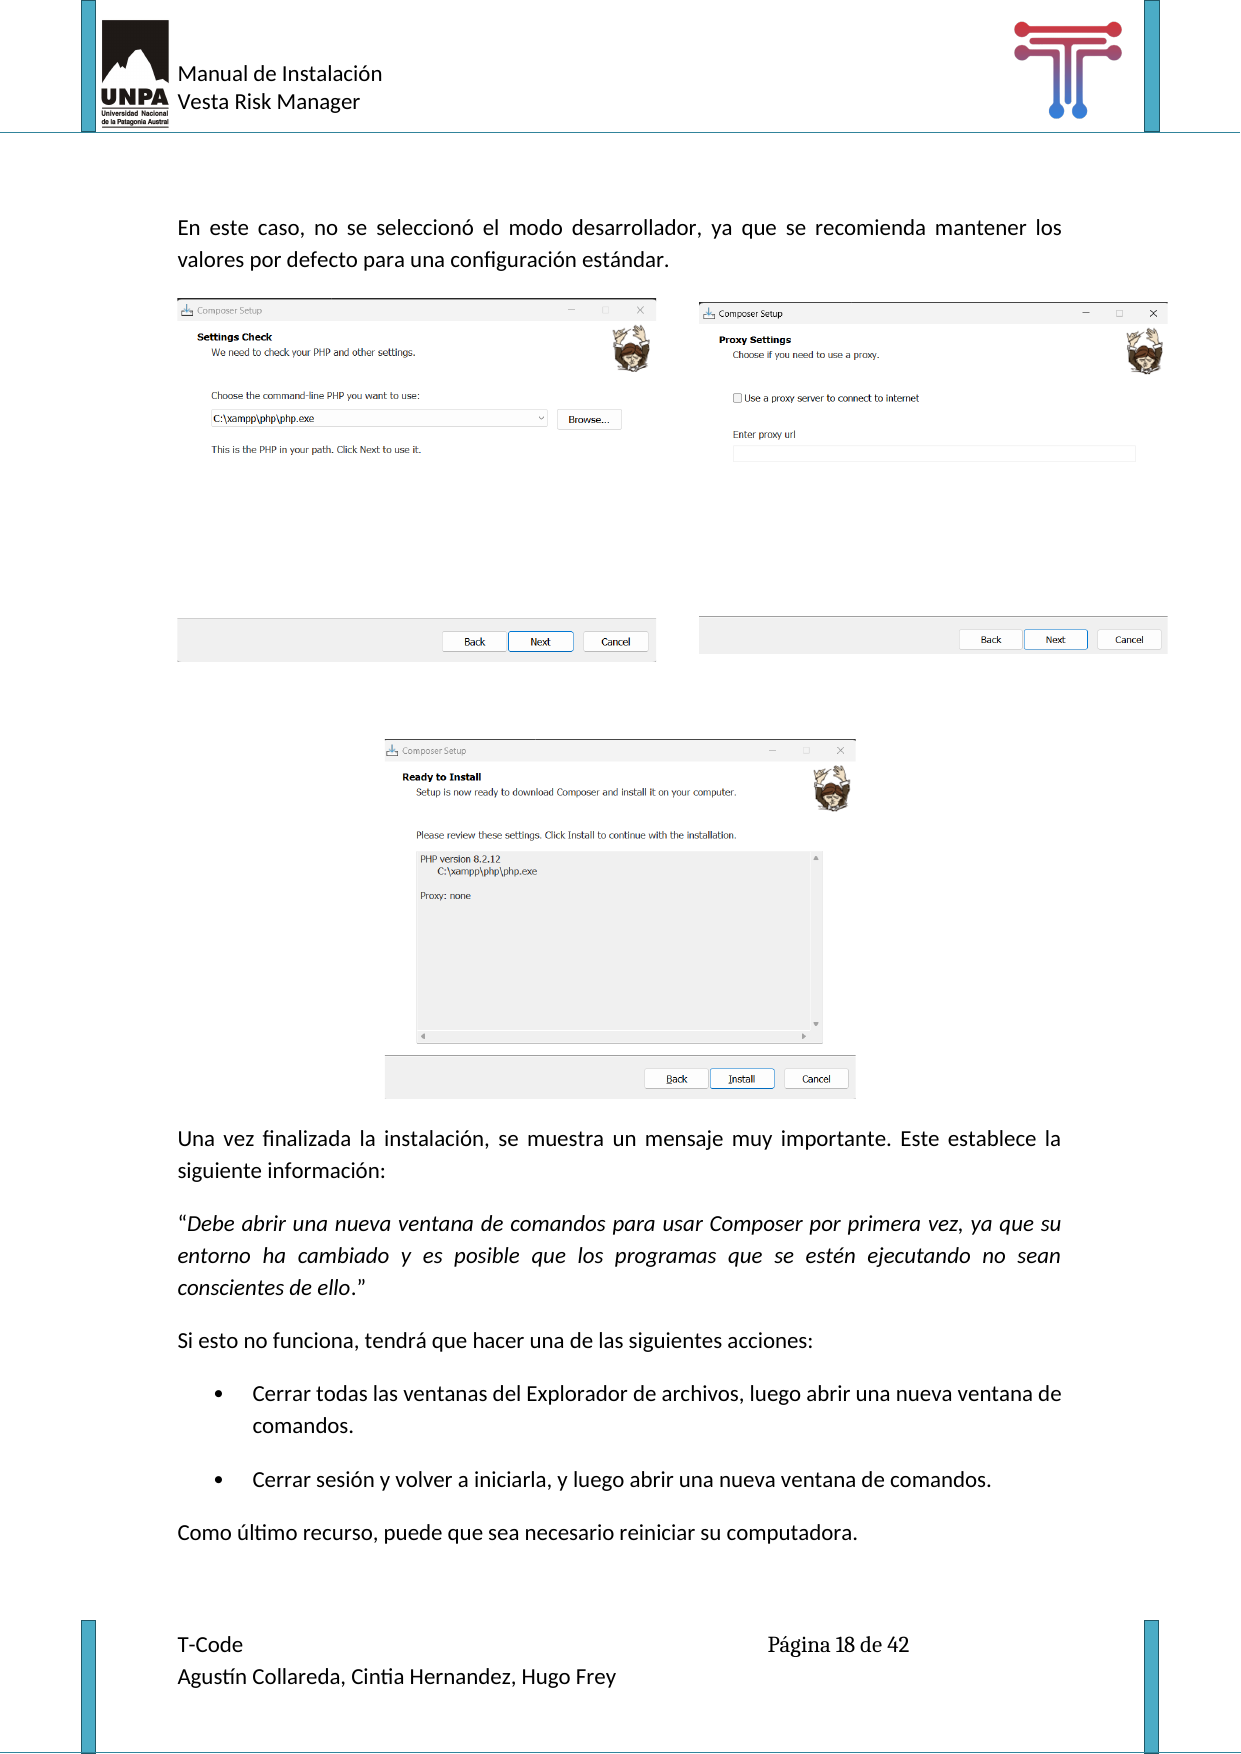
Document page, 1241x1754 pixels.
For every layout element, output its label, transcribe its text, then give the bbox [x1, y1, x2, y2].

list Cerrar todas las ventanas del Explorador de archivos, luego abrir una nueva ventana de comandos. [215, 1379, 1063, 1440]
picture [100, 18, 170, 129]
list Cerrar sesión y volver a iniciarla, y luego abrir una nueva ventana de comandos. [215, 1465, 1063, 1493]
text Si esto no funciona, tendrá que hacer una de las siguientes acciones: [177, 1326, 1063, 1354]
picture [698, 302, 1168, 653]
text Una vez finalizada la instalación, se muestra un mensaje muy importante. Este establece la siguiente información: [177, 1124, 1063, 1184]
picture [1013, 18, 1123, 121]
text “Debe abrir una nueva ventana de comandos para usar Composer por primera vez, ya que su entorno ha cambiado y es posible que los programas que se estén ejecutando no sean conscientes de ello.” [177, 1209, 1063, 1301]
text Como último recurso, puede que sea necesario reiniciar su computadora. [177, 1518, 1063, 1546]
picture [384, 739, 856, 1099]
text En este caso, no se seleccionó el modo desarrollador, ya que se recomienda mantener los valores por defecto para una configuración estándar. [177, 213, 1063, 273]
picture [177, 298, 657, 662]
